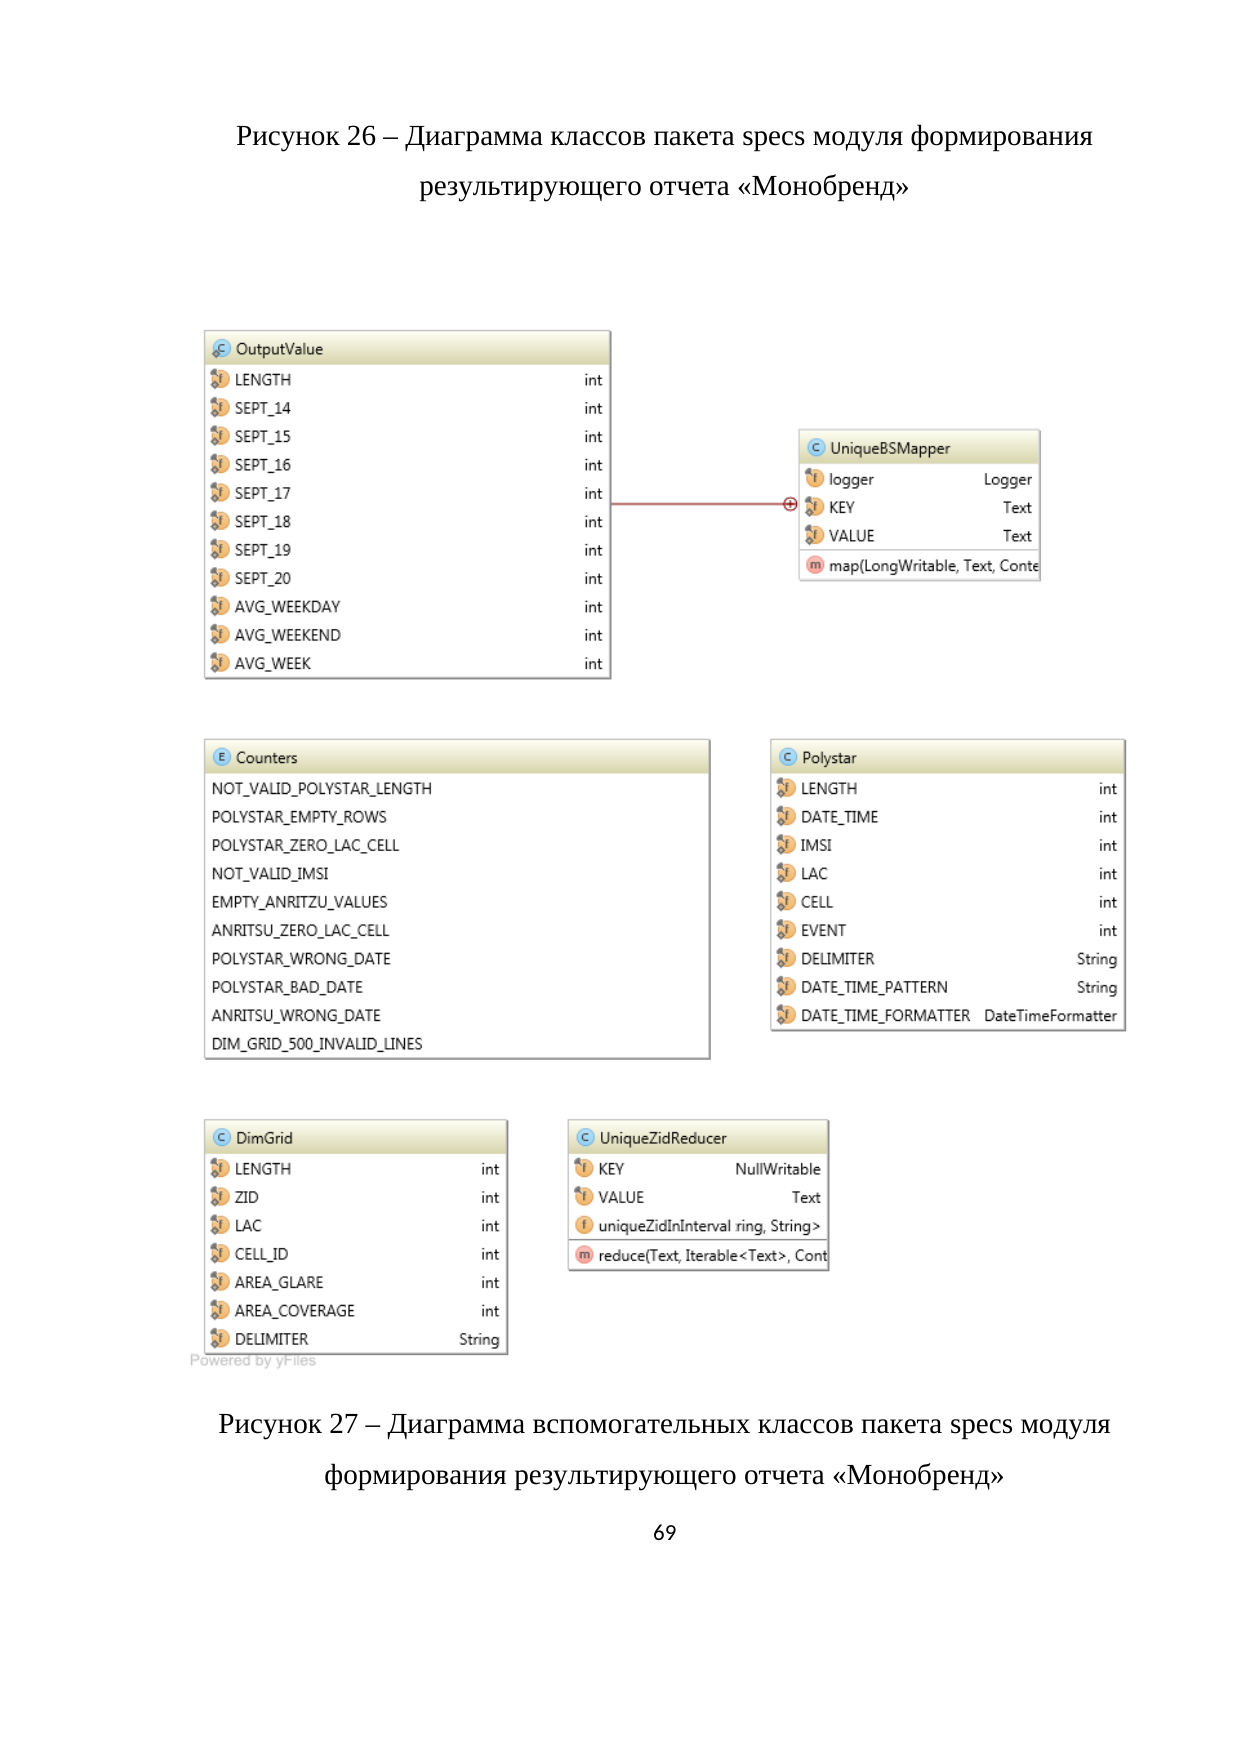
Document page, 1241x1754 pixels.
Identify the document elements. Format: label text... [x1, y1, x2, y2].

text Рисунок 26 – Диаграмма классов пакета specs модуля формирования результирующего отчета «Монобренд» [177, 118, 1152, 202]
picture [177, 303, 1152, 1381]
text Рисунок 27 – Диаграмма вспомогательных классов пакета specs модуля формирования результирующего отчета «Монобренд» [177, 1407, 1152, 1490]
